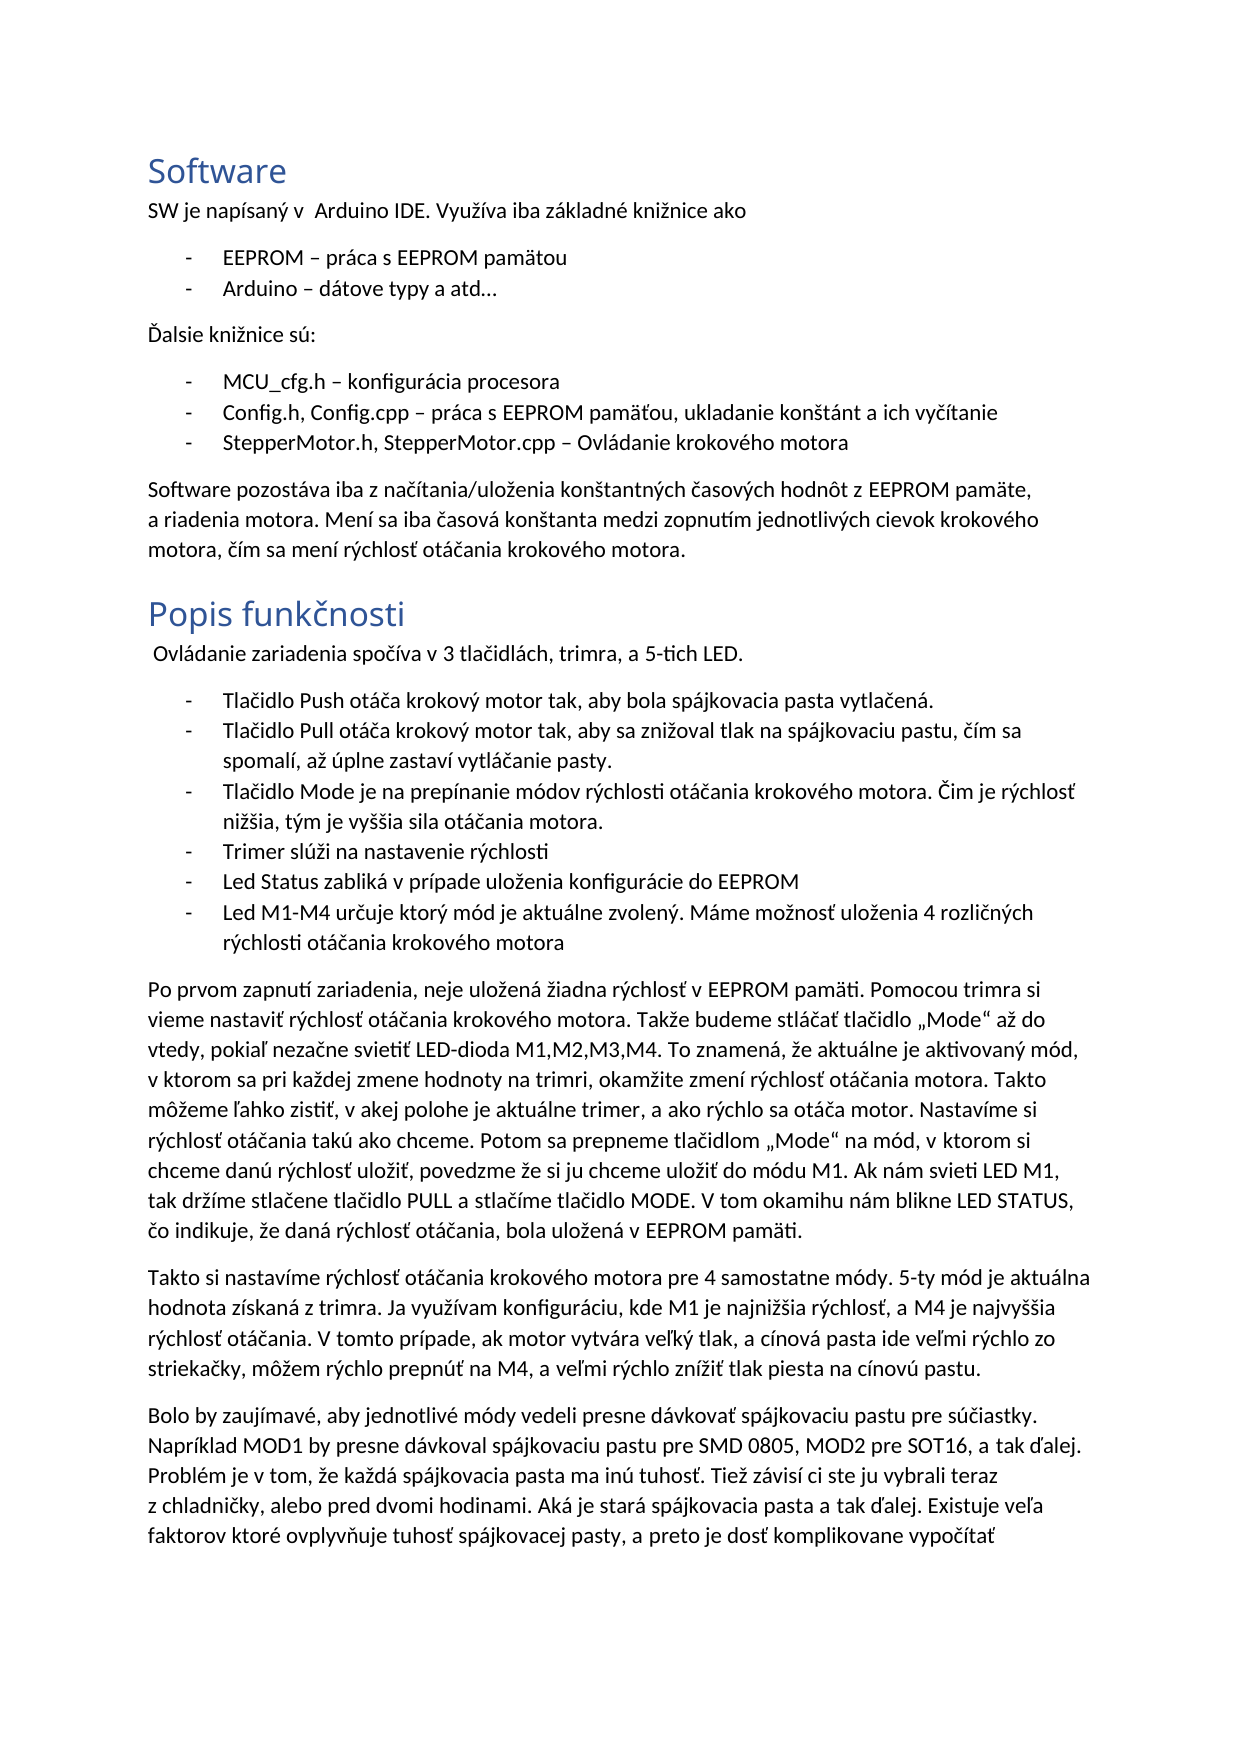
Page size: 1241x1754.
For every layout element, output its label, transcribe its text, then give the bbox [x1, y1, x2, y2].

list StepperMotor.h, StepperMotor.cpp – Ovládanie krokového motora [185, 428, 1093, 456]
list Led M1-M4 určuje ktorý mód je aktuálne zvolený. Máme možnosť uloženia 4 rozličných rýchlosti otáčania krokového motora [185, 898, 1093, 956]
text Takto si nastavíme rýchlosť otáčania krokového motora pre 4 samostatne módy. 5-ty mód je aktuálna hodnota získaná z trimra. Ja využívam konfiguráciu, kde M1 je najnižšia rýchlosť, a M4 je najvyššia rýchlosť otáčania. V tomto prípade, ak motor vytvára veľký tlak, a cínová pasta ide veľmi rýchlo zo striekačky, môžem rýchlo prepnúť na M4, a veľmi rýchlo znížiť tlak piesta na cínovú pastu. [148, 1263, 1093, 1382]
list MCU_cfg.h – konfigurácia procesora [185, 367, 1093, 395]
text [148, 1401, 1093, 1549]
text Ďalsie knižnice sú: [148, 321, 1093, 348]
list Trimer slúži na nastavenie rýchlosti [185, 837, 1093, 865]
list Tlačidlo Push otáča krokový motor tak, aby bola spájkovacia pasta vytlačená. [185, 686, 1093, 714]
subtitle Popis funkčnosti [148, 590, 1093, 636]
text Po prvom zapnutí zariadenia, neje uložená žiadna rýchlosť v EEPROM pamäti. Pomocou trimra si vieme nastaviť rýchlosť otáčania krokového motora. Takže budeme stláčať tlačidlo „Mode“ až do vtedy, pokiaľ nezačne svietiť LED-dioda M1,M2,M3,M4. To znamená, že aktuálne je aktivovaný mód, v ktorom sa pri každej zmene hodnoty na trimri, okamžite zmení rýchlosť otáčania motora. Takto môžeme ľahko zistiť, v akej polohe je aktuálne trimer, a ako rýchlo sa otáča motor. Nastavíme si rýchlosť otáčania takú ako chceme. Potom sa prepneme tlačidlom „Mode“ na mód, v ktorom si chceme danú rýchlosť uložiť, povedzme že si ju chceme uložiť do módu M1. Ak nám svieti LED M1, tak držíme stlačene tlačidlo PULL a stlačíme tlačidlo MODE. V tom okamihu nám blikne LED STATUS, čo indikuje, že daná rýchlosť otáčania, bola uložená v EEPROM pamäti. [148, 975, 1093, 1244]
text SW je napísaný v Arduino IDE. Využíva iba základné knižnice ako [148, 197, 1093, 224]
text Ovládanie zariadenia spočíva v 3 tlačidlách, trimra, a 5-tich LED. [148, 639, 1093, 667]
list Arduino – dátove typy a atd… [185, 274, 1093, 302]
list Led Status zabliká v prípade uloženia konfigurácie do EEPROM [185, 867, 1093, 895]
list Config.h, Config.cpp – práca s EEPROM pamäťou, ukladanie konštánt a ich vyčítanie [185, 398, 1093, 426]
list Tlačidlo Pull otáča krokový motor tak, aby sa znižoval tlak na spájkovaciu pastu, čím sa spomalí, až úplne zastaví vytláčanie pasty. [185, 716, 1093, 774]
subtitle Software [148, 148, 1093, 193]
text Software pozostáva iba z načítania/uloženia konštantných časových hodnôt z EEPROM pamäte, a riadenia motora. Mení sa iba časová konštanta medzi zopnutím jednotlivých cievok krokového motora, čím sa mení rýchlosť otáčania krokového motora. [148, 475, 1093, 563]
list Tlačidlo Mode je na prepínanie módov rýchlosti otáčania krokového motora. Čim je rýchlosť nižšia, tým je vyššia sila otáčania motora. [185, 777, 1093, 835]
list EEPROM – práca s EEPROM pamätou [185, 243, 1093, 271]
